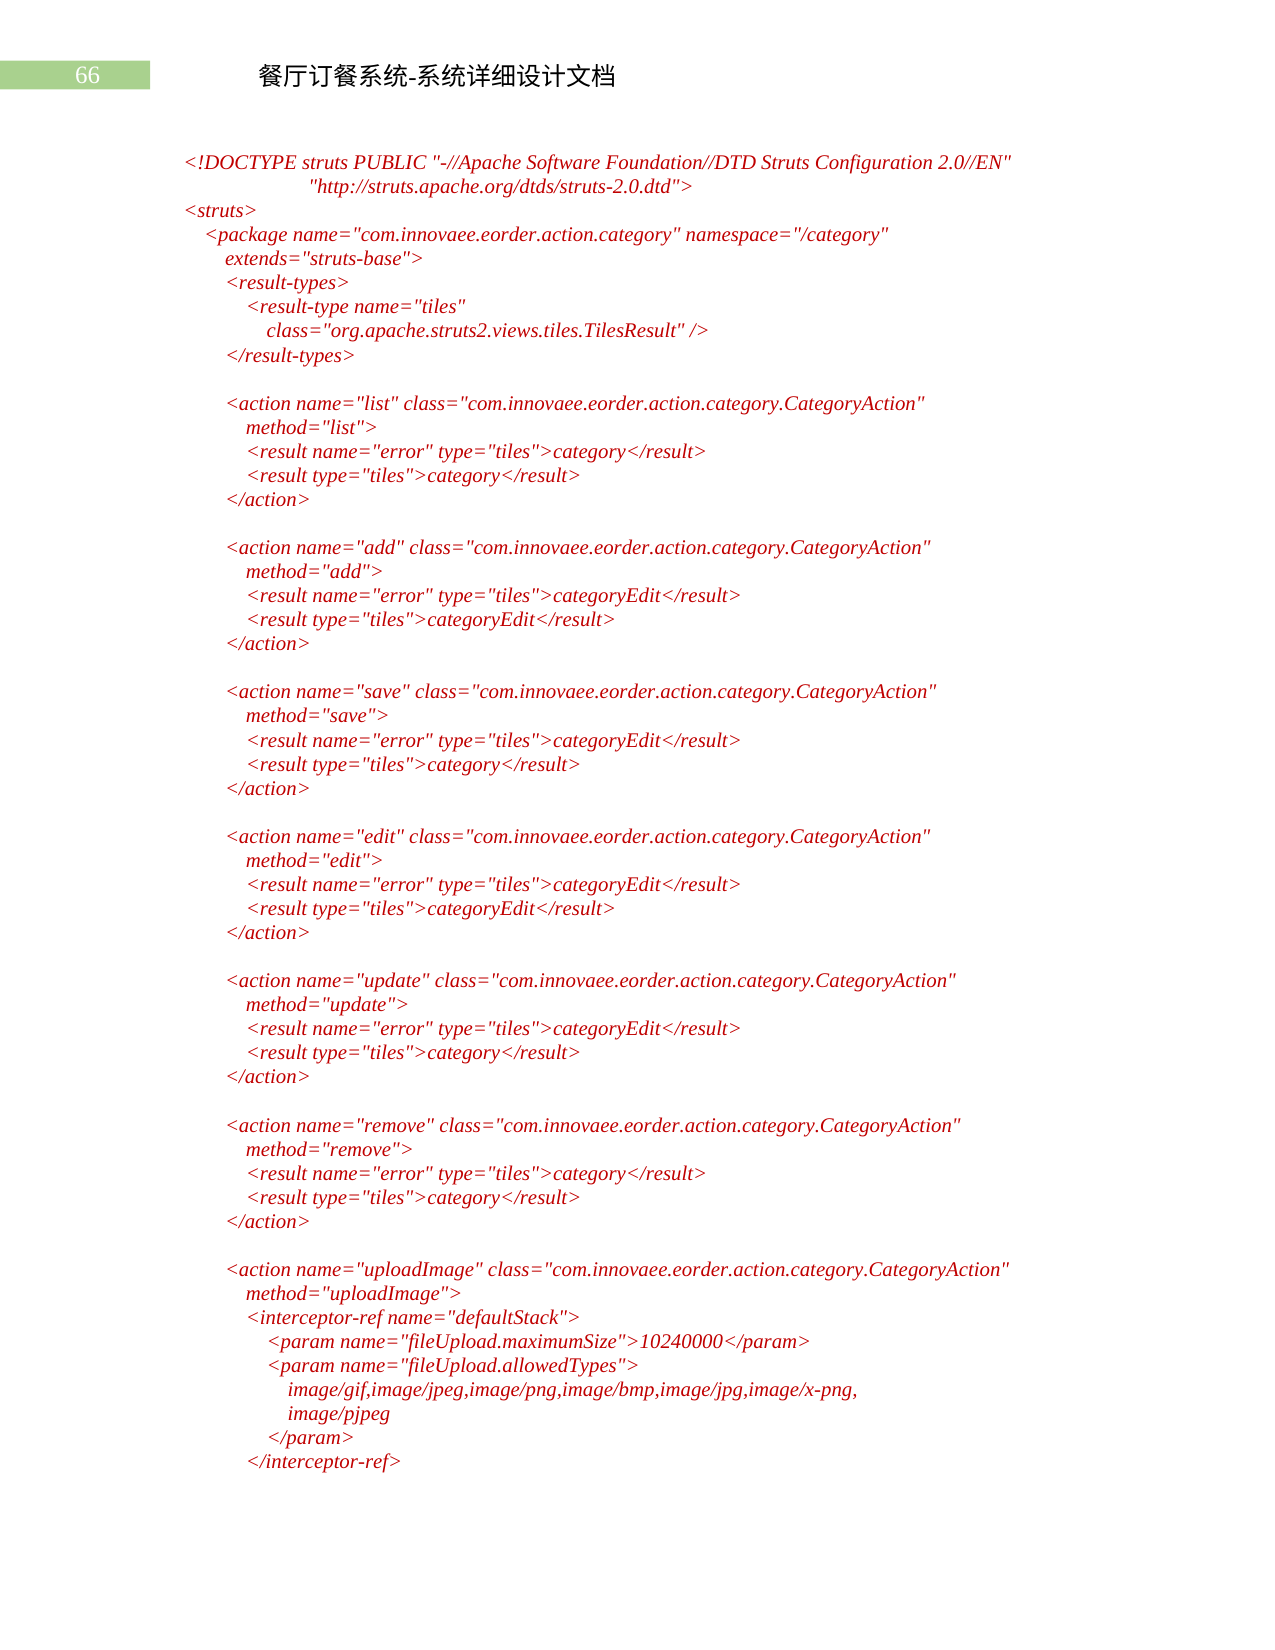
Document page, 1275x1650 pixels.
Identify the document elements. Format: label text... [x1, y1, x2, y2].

text <result type="tiles">category</result> [183, 463, 1088, 487]
text image/pjpeg [183, 1401, 1088, 1425]
text </interceptor-ref> [183, 1449, 1088, 1473]
text </param> [183, 1425, 1088, 1449]
text <action name="add" class="com.innovaee.eorder.action.category.CategoryAction" [183, 535, 1088, 559]
text <result name="error" type="tiles">category</result> [183, 439, 1088, 463]
text <action name="remove" class="com.innovaee.eorder.action.category.CategoryAction" [183, 1112, 1088, 1137]
text <result-types> [183, 270, 1088, 294]
text <struts> [183, 198, 1088, 222]
text <result name="error" type="tiles">categoryEdit</result> [183, 727, 1088, 752]
text </result-types> [183, 342, 1088, 367]
text extends="struts-base"> [183, 246, 1088, 270]
text method="save"> [183, 703, 1088, 727]
text "http://struts.apache.org/dtds/struts-2.0.dtd"> [183, 174, 1088, 198]
text <result name="error" type="tiles">categoryEdit</result> [183, 583, 1088, 607]
text <result-type name="tiles" [183, 294, 1088, 318]
text <result name="error" type="tiles">category</result> [183, 1161, 1088, 1185]
text </action> [183, 1209, 1088, 1233]
text <result name="error" type="tiles">categoryEdit</result> [183, 872, 1088, 896]
text method="uploadImage"> [183, 1281, 1088, 1305]
text <result type="tiles">category</result> [183, 752, 1088, 776]
text </action> [183, 776, 1088, 800]
text </action> [183, 631, 1088, 655]
text method="list"> [183, 415, 1088, 439]
text <result type="tiles">categoryEdit</result> [183, 607, 1088, 631]
text method="add"> [183, 559, 1088, 583]
text class="org.apache.struts2.views.tiles.TilesResult" /> [183, 318, 1088, 342]
text <result name="error" type="tiles">categoryEdit</result> [183, 1016, 1088, 1040]
text <action name="update" class="com.innovaee.eorder.action.category.CategoryAction" [183, 968, 1088, 992]
text <result type="tiles">categoryEdit</result> [183, 896, 1088, 920]
text </action> [183, 1064, 1088, 1088]
text <param name="fileUpload.allowedTypes"> [183, 1353, 1088, 1377]
text <param name="fileUpload.maximumSize">10240000</param> [183, 1329, 1088, 1353]
text image/gif,image/jpeg,image/png,image/bmp,image/jpg,image/x-png, [183, 1377, 1088, 1401]
text <result type="tiles">category</result> [183, 1040, 1088, 1064]
text method="update"> [183, 992, 1088, 1016]
text <action name="uploadImage" class="com.innovaee.eorder.action.category.CategoryAction" [183, 1257, 1088, 1281]
text method="edit"> [183, 848, 1088, 872]
text </action> [183, 487, 1088, 511]
text <action name="edit" class="com.innovaee.eorder.action.category.CategoryAction" [183, 824, 1088, 848]
text <!DOCTYPE struts PUBLIC "-//Apache Software Foundation//DTD Struts Configuration 2.0//EN" [183, 150, 1088, 174]
text </action> [183, 920, 1088, 944]
text <interceptor-ref name="defaultStack"> [183, 1305, 1088, 1329]
text <action name="save" class="com.innovaee.eorder.action.category.CategoryAction" [183, 679, 1088, 703]
text <result type="tiles">category</result> [183, 1185, 1088, 1209]
text <package name="com.innovaee.eorder.action.category" namespace="/category" [183, 222, 1088, 246]
text <action name="list" class="com.innovaee.eorder.action.category.CategoryAction" [183, 391, 1088, 415]
text method="remove"> [183, 1137, 1088, 1161]
